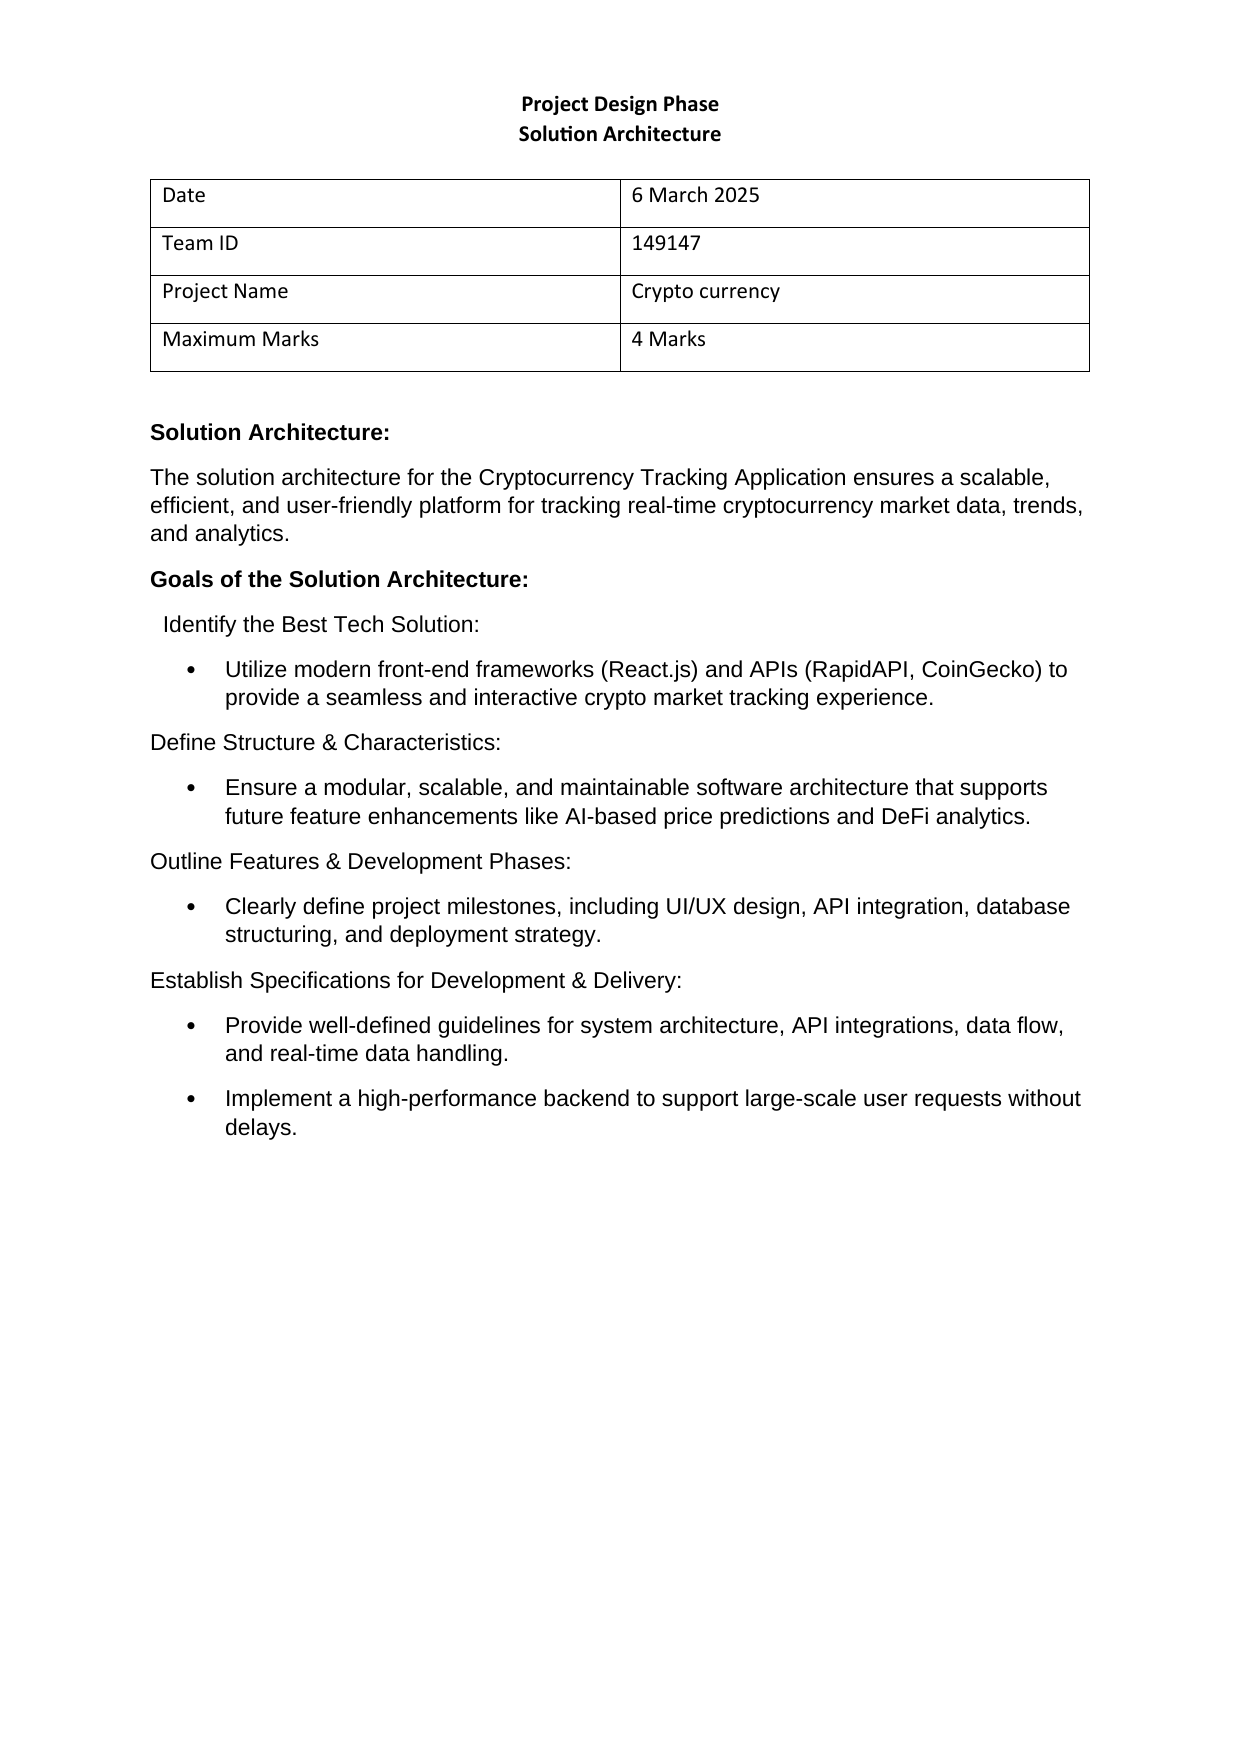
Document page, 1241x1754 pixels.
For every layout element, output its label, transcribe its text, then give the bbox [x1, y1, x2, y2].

text Solution Architecture [150, 119, 1090, 147]
table_cell 149147 [621, 228, 1089, 275]
list Provide well-defined guidelines for system architecture, API integrations, data flow, and real-time data handling. [187, 1012, 1090, 1066]
table_cell Project Name [151, 276, 620, 323]
list Implement a high-performance backend to support large-scale user requests without delays. [187, 1085, 1090, 1140]
table_header Date [151, 180, 620, 227]
text The solution architecture for the Cryptocurrency Tracking Application ensures a scalable, efficient, and user-friendly platform for tracking real-time cryptocurrency market data, trends, and analytics. [150, 463, 1090, 547]
table_cell Crypto currency [621, 276, 1089, 323]
list Clearly define project milestones, including UI/UX design, API integration, database structuring, and deployment strategy. [187, 893, 1090, 948]
text Identify the Best Tech Solution: [150, 611, 1090, 637]
table_header 6 March 2025 [621, 180, 1089, 227]
table_cell Team ID [151, 228, 620, 275]
text Project Design Phase [150, 89, 1090, 117]
text Define Structure & Characteristics: [150, 729, 1090, 756]
text Goals of the Solution Architecture: [150, 566, 1090, 592]
text Solution Architecture: [150, 418, 1090, 445]
list Ensure a modular, scalable, and maintainable software architecture that supports future feature enhancements like AI-based price predictions and DeFi analytics. [187, 774, 1090, 829]
table_cell Maximum Marks [151, 324, 620, 371]
text Establish Specifications for Development & Delivery: [150, 967, 1090, 993]
text Outline Features & Development Phases: [150, 848, 1090, 874]
list Utilize modern front-end frameworks (React.js) and APIs (RapidAPI, CoinGecko) to provide a seamless and interactive crypto market tracking experience. [187, 656, 1090, 711]
table_cell 4 Marks [621, 324, 1089, 371]
